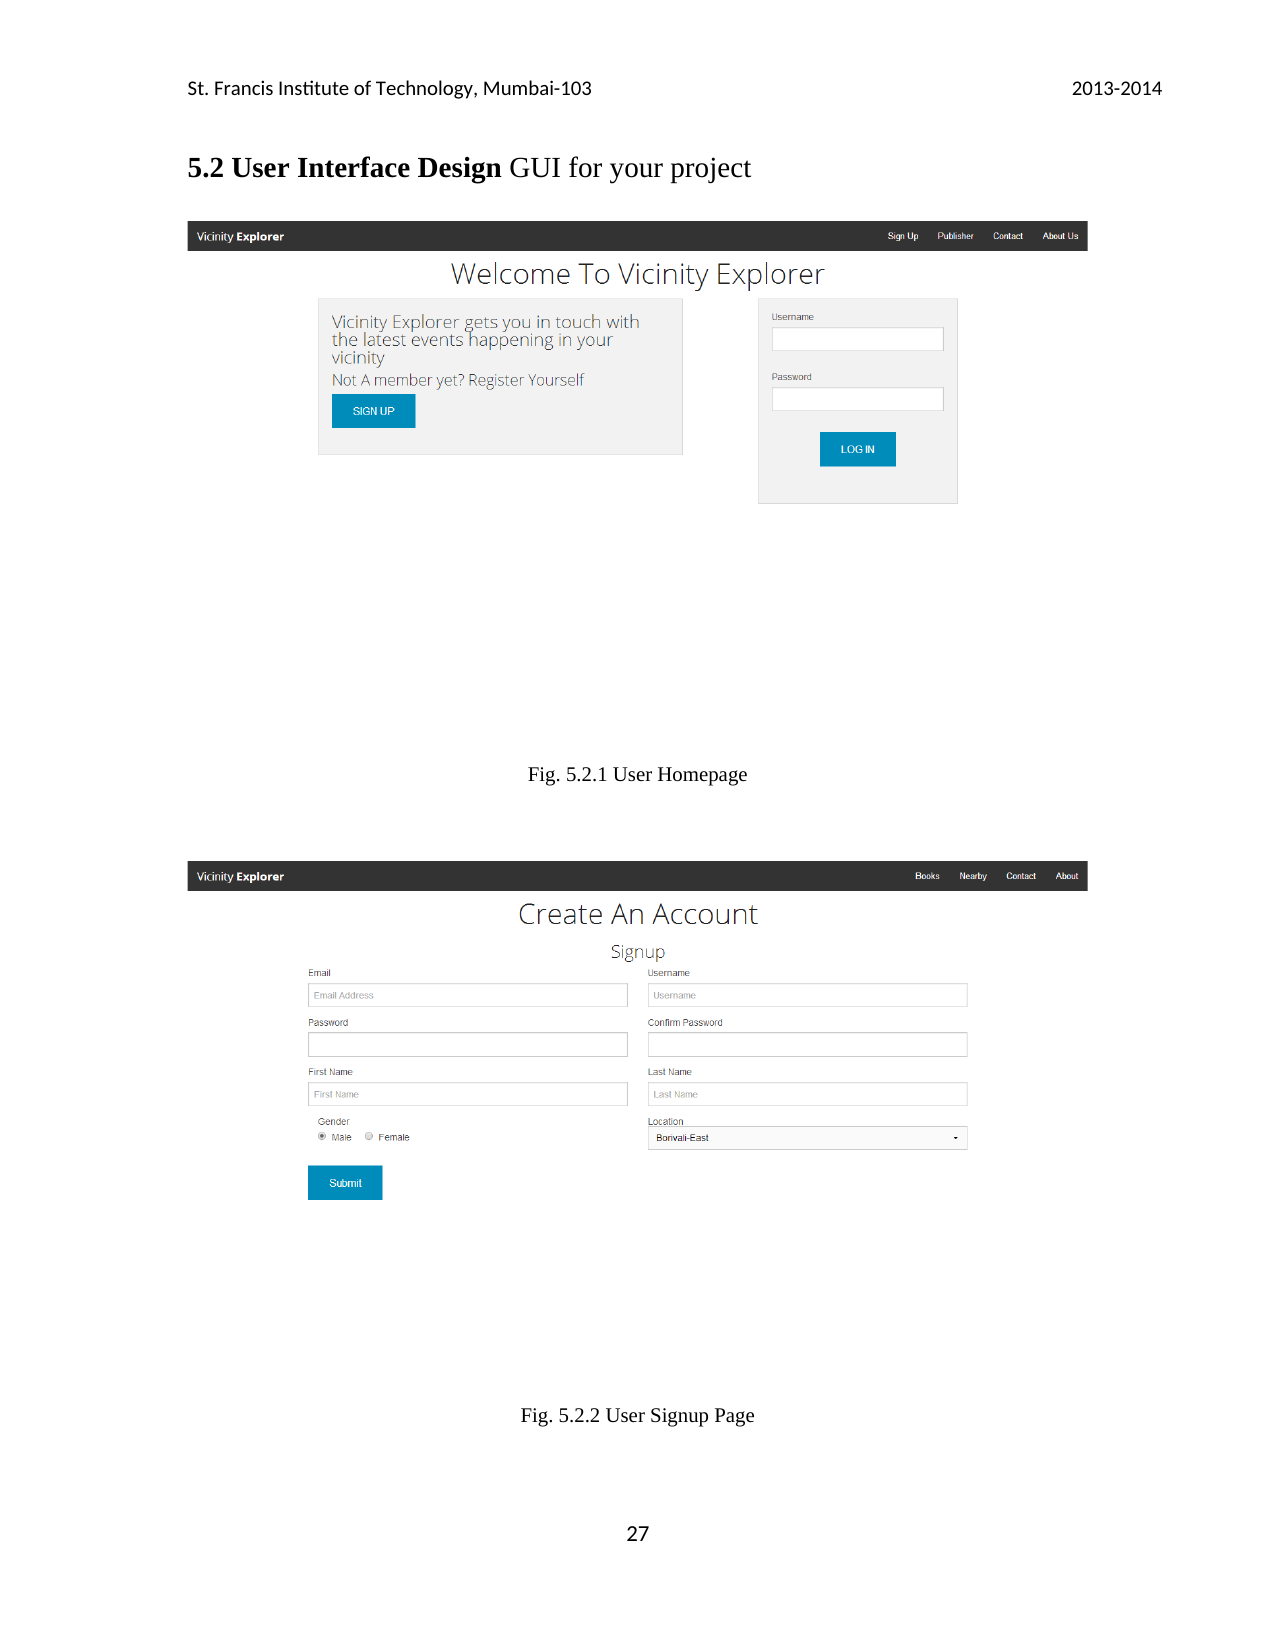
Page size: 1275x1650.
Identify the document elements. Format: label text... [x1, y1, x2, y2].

text 5.2 User Interface Design GUI for your project [187, 150, 1087, 183]
picture [187, 861, 1088, 1368]
picture [187, 221, 1088, 727]
text Fig. 5.2.2 User Signup Page [187, 1403, 1087, 1427]
text Fig. 5.2.1 User Homepage [187, 762, 1087, 786]
